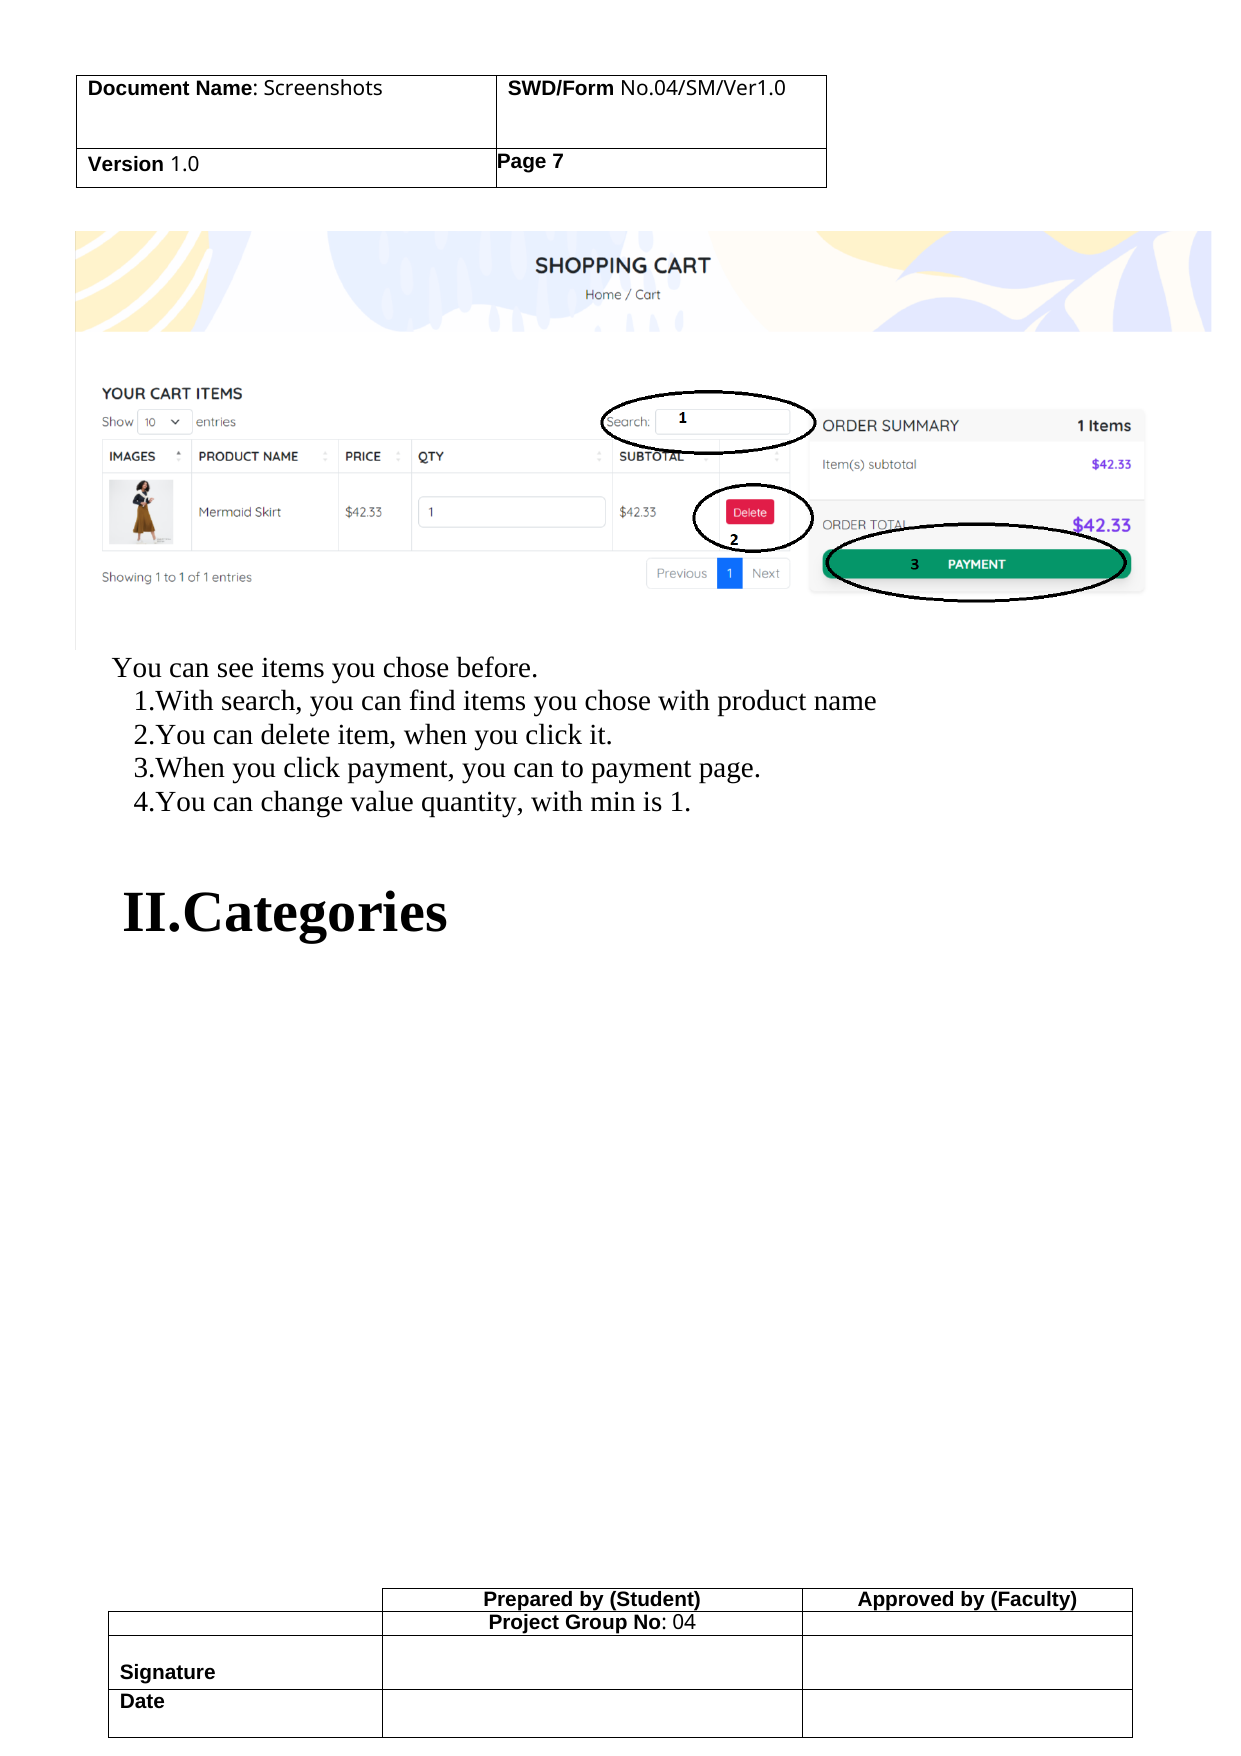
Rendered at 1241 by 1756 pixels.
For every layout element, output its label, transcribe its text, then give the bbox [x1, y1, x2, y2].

text 3.When you click payment, you can to payment page. [75, 750, 1211, 784]
text 2.You can delete item, when you click it. [75, 717, 1211, 750]
text You can see items you chose before. [75, 650, 1211, 683]
text 1.With search, you can find items you chose with product name [75, 683, 1211, 717]
text 4.You can change value quantity, with min is 1. [75, 784, 1211, 817]
picture [75, 231, 1212, 650]
subtitle II.Categories [122, 877, 1211, 944]
